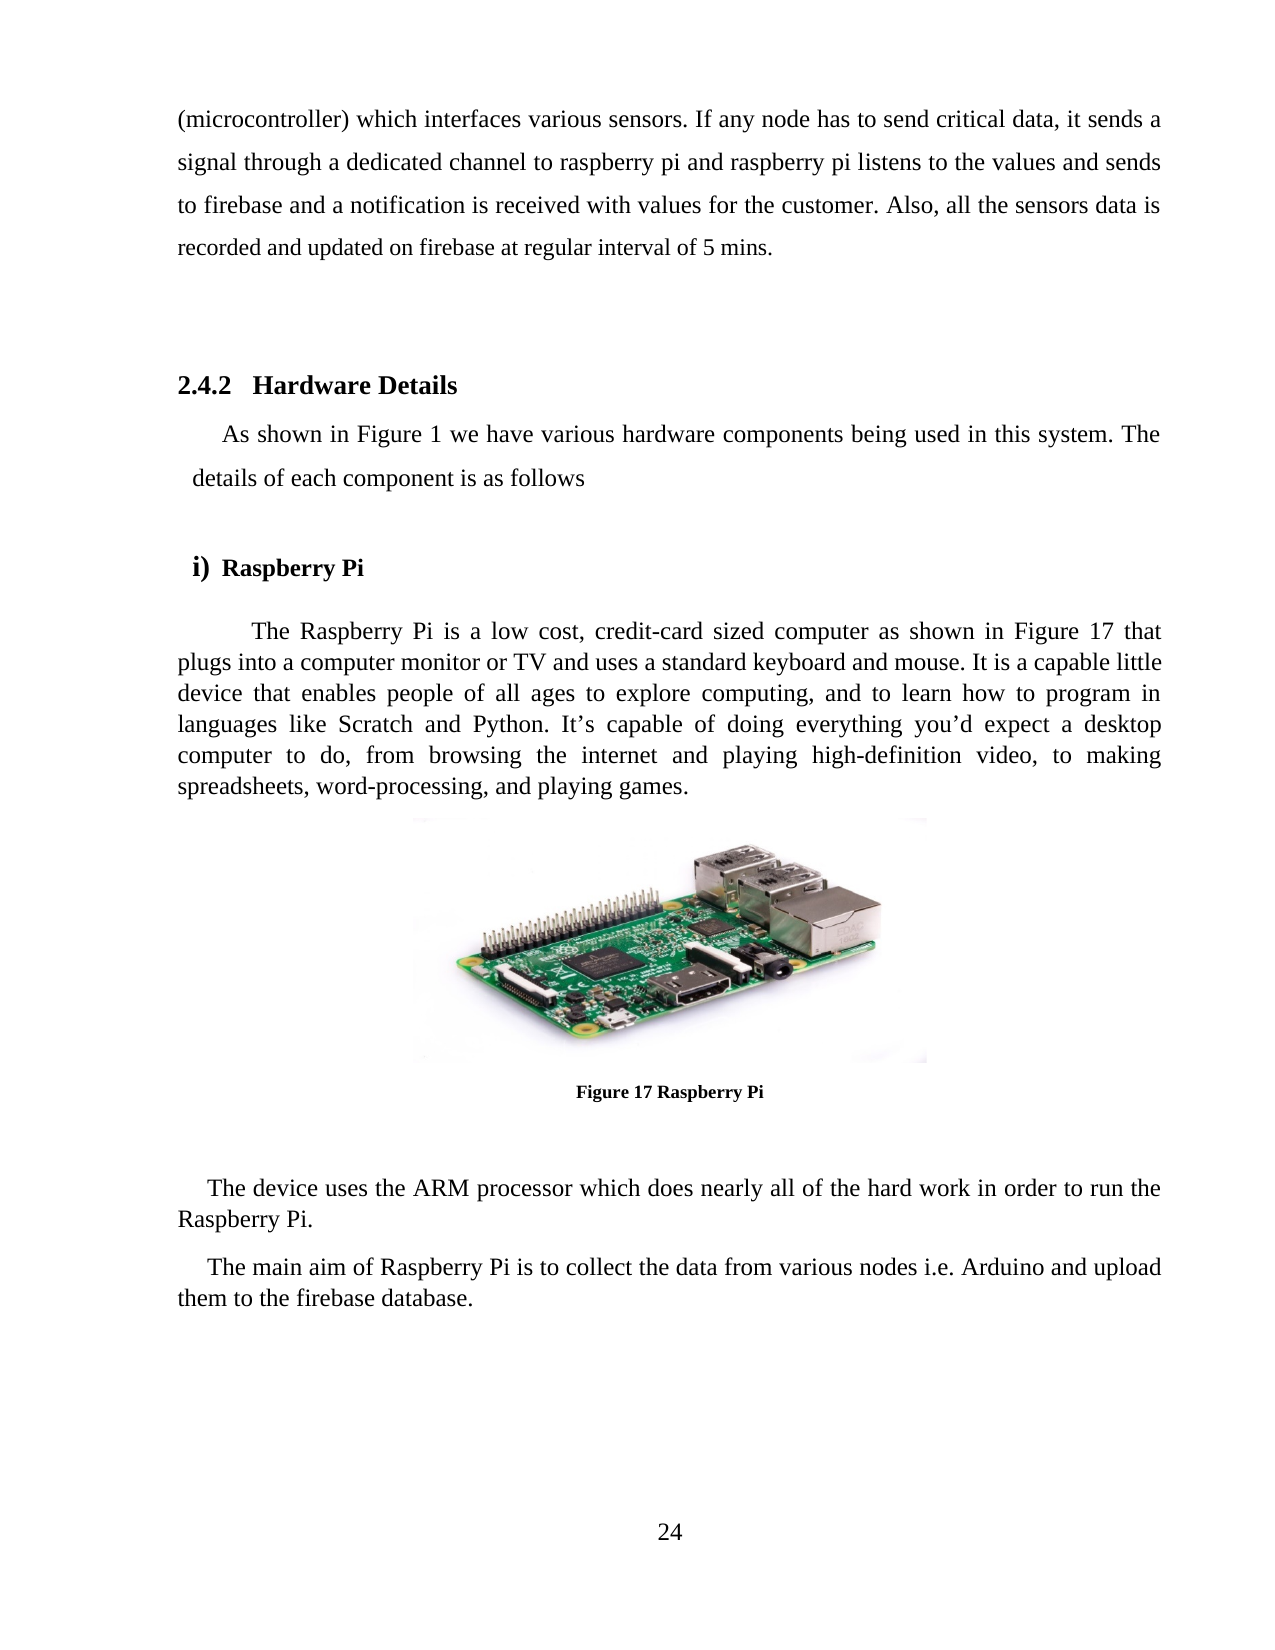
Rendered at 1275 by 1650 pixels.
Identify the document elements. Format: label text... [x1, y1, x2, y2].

text The Raspberry Pi is a low cost, credit-card sized computer as shown in Figure 17 that plugs into a computer monitor or TV and uses a standard keyboard and mouse. It is a capable little device that enables people of all ages to explore computing, and to learn how to program in languages like Scratch and Python. It’s capable of doing everything you’d expect a desktop computer to do, from browsing the internet and playing high-definition video, to making spreadsheets, word-processing, and playing games. [177, 616, 1162, 800]
text The device uses the ARM processor which does nearly all of the hard work in order to run the Raspberry Pi. [177, 1173, 1162, 1233]
picture [413, 818, 927, 1063]
list Raspberry Pi [192, 549, 1162, 582]
text Figure 17 Raspberry Pi [177, 1081, 1162, 1103]
text The main aim of Raspberry Pi is to collect the data from various nodes i.e. Arduino and upload them to the firebase database. [177, 1252, 1162, 1312]
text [177, 104, 1162, 260]
text 2.4.2 Hardware Details [177, 369, 1162, 400]
text As shown in Figure 1 we have various hardware components being used in this system. The details of each component is as follows [192, 419, 1162, 491]
